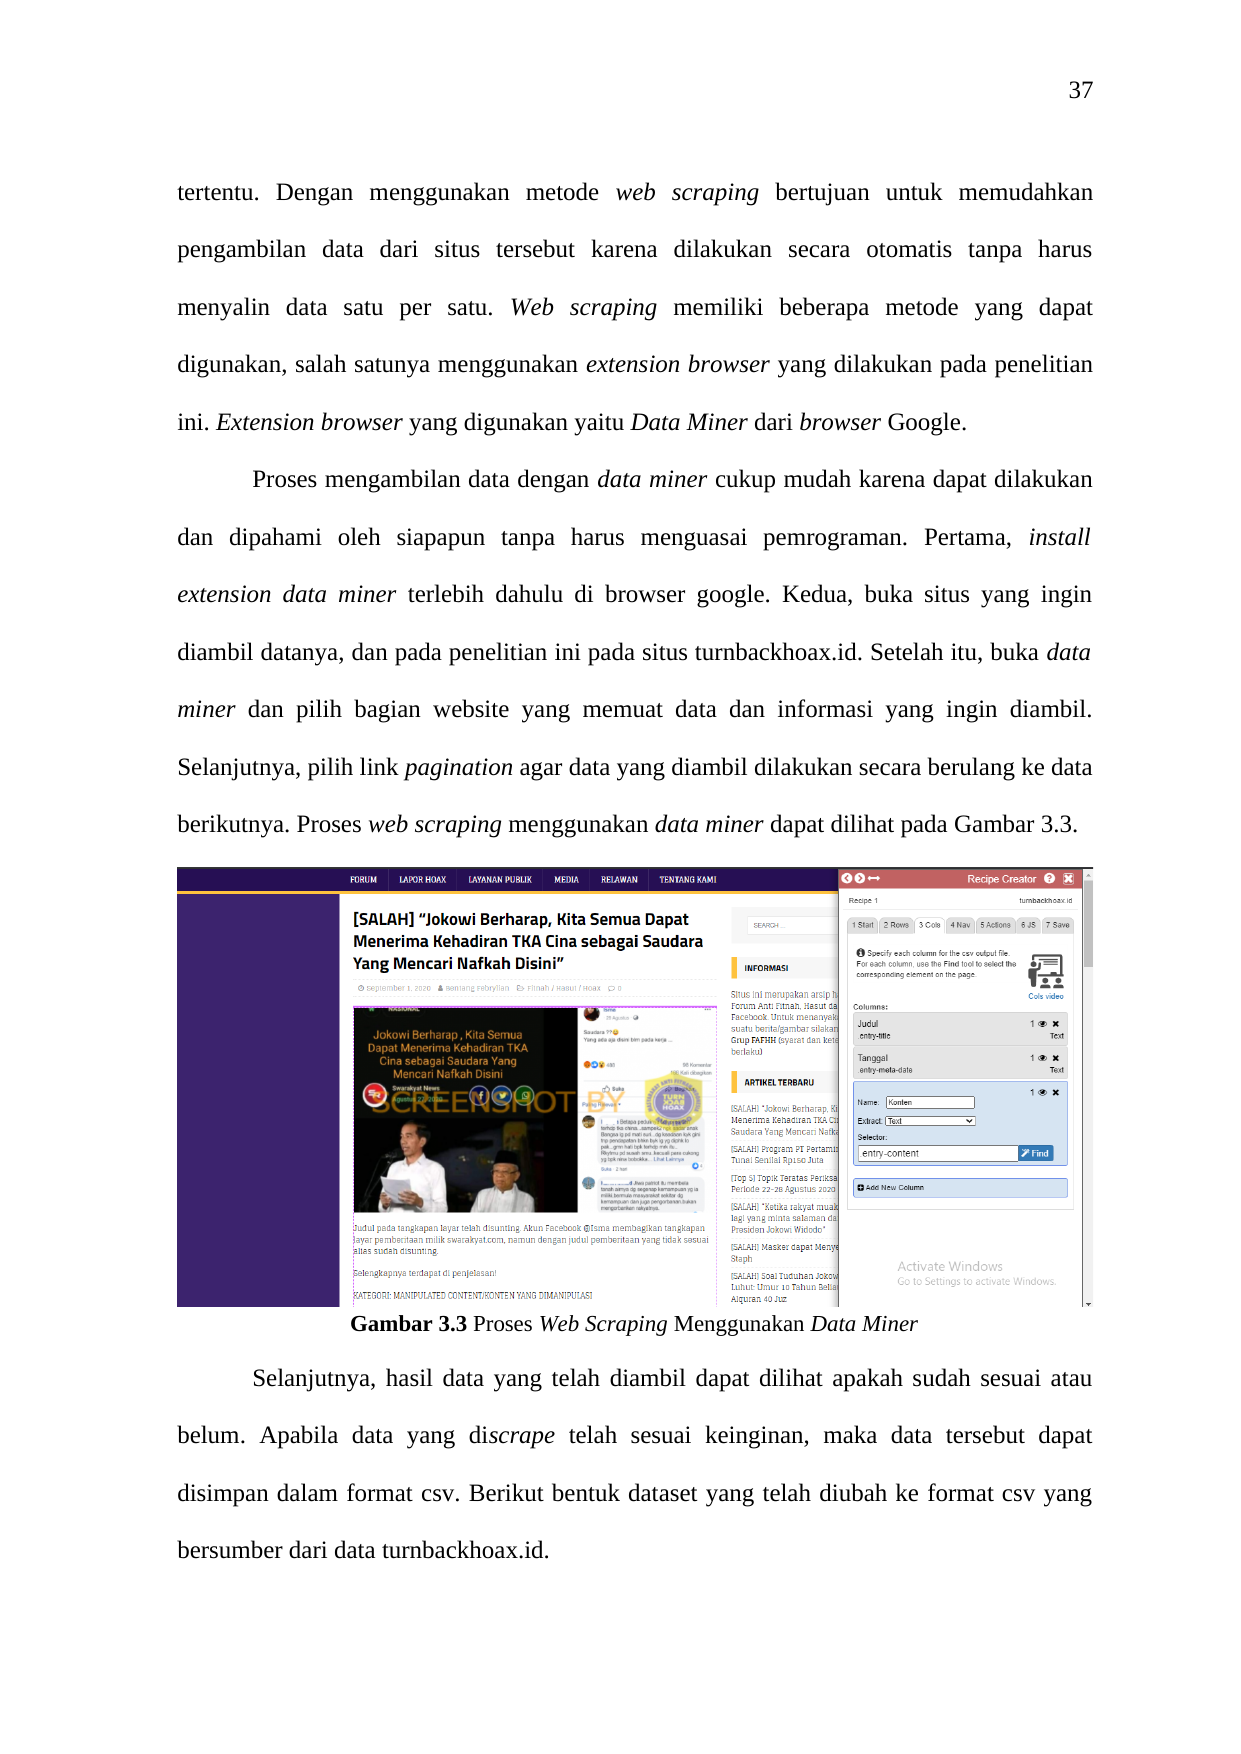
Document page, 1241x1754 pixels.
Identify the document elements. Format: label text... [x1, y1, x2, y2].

text Selanjutnya, hasil data yang telah diambil dapat dilihat apakah sudah sesuai atau belum. Apabila data yang discrape telah sesuai keinginan, maka data tersebut dapat disimpan dalam format csv. Berikut bentuk dataset yang telah diubah ke format csv yang bersumber dari data turnbackhoax.id. [177, 1363, 1093, 1564]
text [177, 177, 1093, 436]
picture [177, 867, 1094, 1307]
text Proses mengambilan data dengan data miner cukup mudah karena dapat dilakukan dan dipahami oleh siapapun tanpa harus menguasai pemrograman. Pertama, install extension data miner terlebih dahulu di browser google. Kedua, buka situs yang ingin diambil datanya, dan pada penelitian ini pada situs turnbackhoax.id. Setelah itu, buka data miner dan pilih bagian website yang memuat data dan informasi yang ingin diambil. Selanjutnya, pilih link pagination agar data yang diambil dilakukan secara berulang ke data berikutnya. Proses web scraping menggunakan data miner dapat dilihat pada Gambar 3.3. [177, 464, 1093, 838]
text Gambar 3.3 Proses Web Scraping Menggunakan Data Miner [177, 1310, 1093, 1337]
